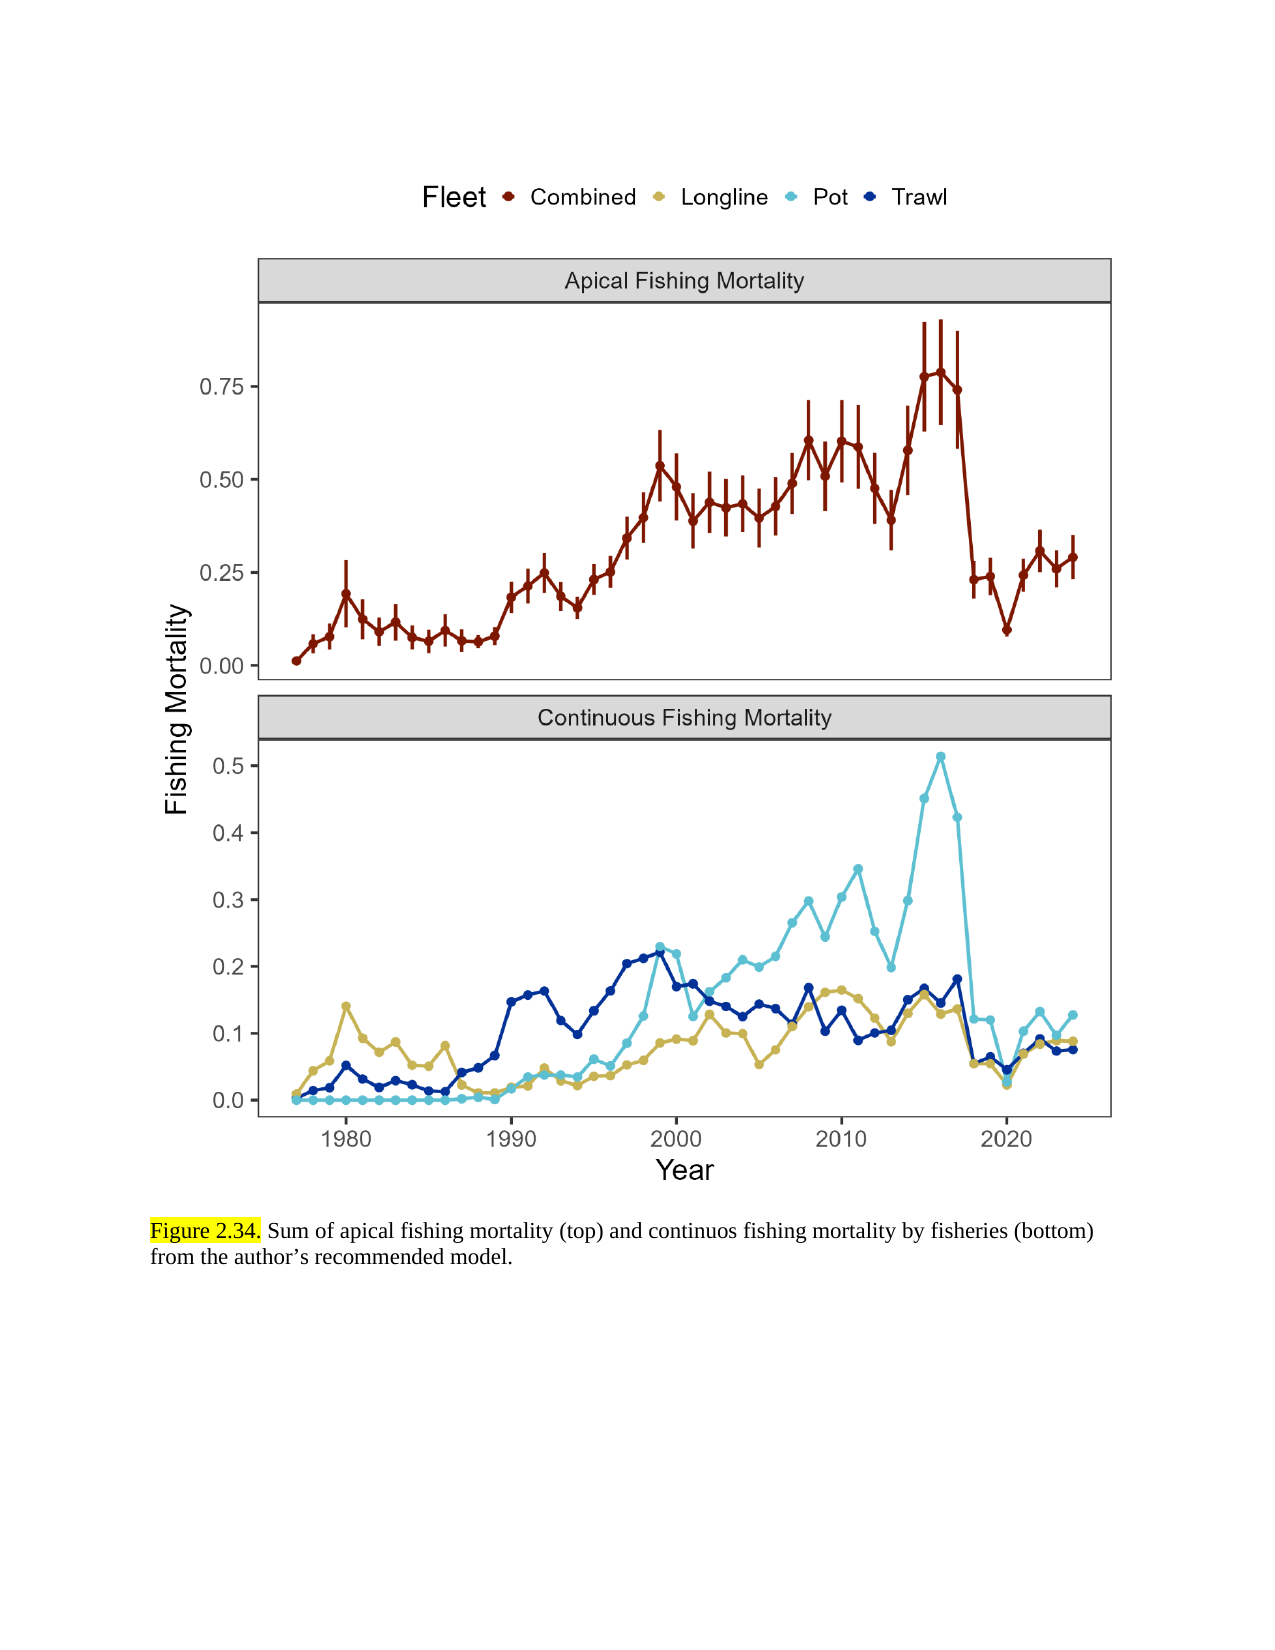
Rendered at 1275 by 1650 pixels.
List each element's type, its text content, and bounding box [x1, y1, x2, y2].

subtitle Figure 2.34. Sum of apical fishing mortality (top) and continuos fishing mortality by fisheries (bottom) from the author’s recommended model. [150, 1217, 1125, 1269]
picture [150, 150, 1125, 1200]
